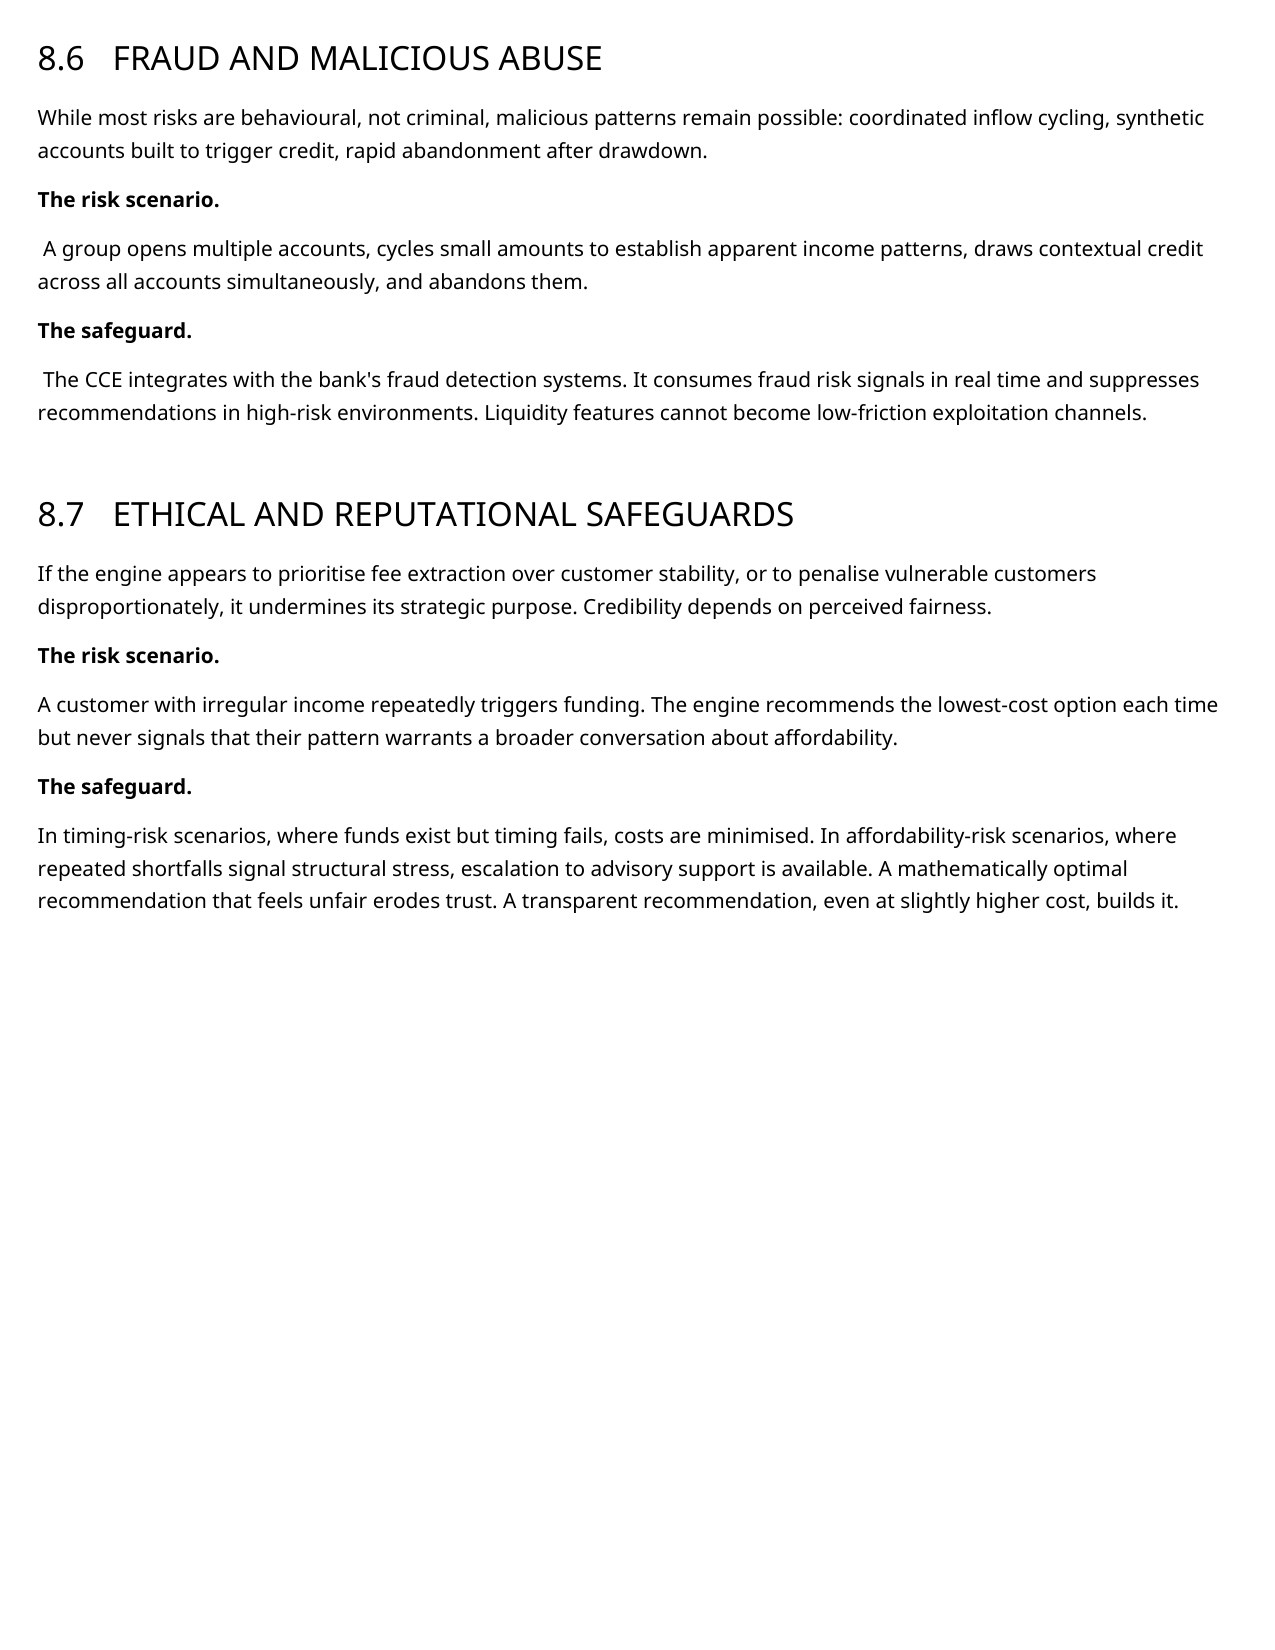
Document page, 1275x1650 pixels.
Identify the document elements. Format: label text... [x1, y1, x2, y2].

subtitle Fraud and Malicious Abuse [37, 37, 1237, 78]
text The CCE integrates with the bank's fraud detection systems. It consumes fraud risk signals in real time and suppresses recommendations in high-risk environments. Liquidity features cannot become low-friction exploitation channels. [37, 366, 1237, 427]
text In timing-risk scenarios, where funds exist but timing fails, costs are minimised. In affordability-risk scenarios, where repeated shortfalls signal structural stress, escalation to advisory support is available. A mathematically optimal recommendation that feels unfair erodes trust. A transparent recommendation, even at slightly higher cost, builds it. [37, 821, 1237, 915]
text The risk scenario. [37, 641, 1237, 669]
text The safeguard. [37, 772, 1237, 801]
subtitle Ethical and Reputational Safeguards [37, 493, 1237, 534]
text While most risks are behavioural, not criminal, malicious patterns remain possible: coordinated inflow cycling, synthetic accounts built to trigger credit, rapid abandonment after drawdown. [37, 103, 1237, 164]
text The risk scenario. [37, 185, 1237, 214]
text A group opens multiple accounts, cycles small amounts to establish apparent income patterns, draws contextual credit across all accounts simultaneously, and abandons them. [37, 234, 1237, 296]
text A customer with irregular income repeatedly triggers funding. The engine recommends the lowest-cost option each time but never signals that their pattern warrants a broader conversation about affordability. [37, 690, 1237, 751]
text The safeguard. [37, 316, 1237, 345]
text If the engine appears to prioritise fee extraction over customer stability, or to penalise vulnerable customers disproportionately, it undermines its strategic purpose. Credibility depends on perceived fairness. [37, 559, 1237, 620]
